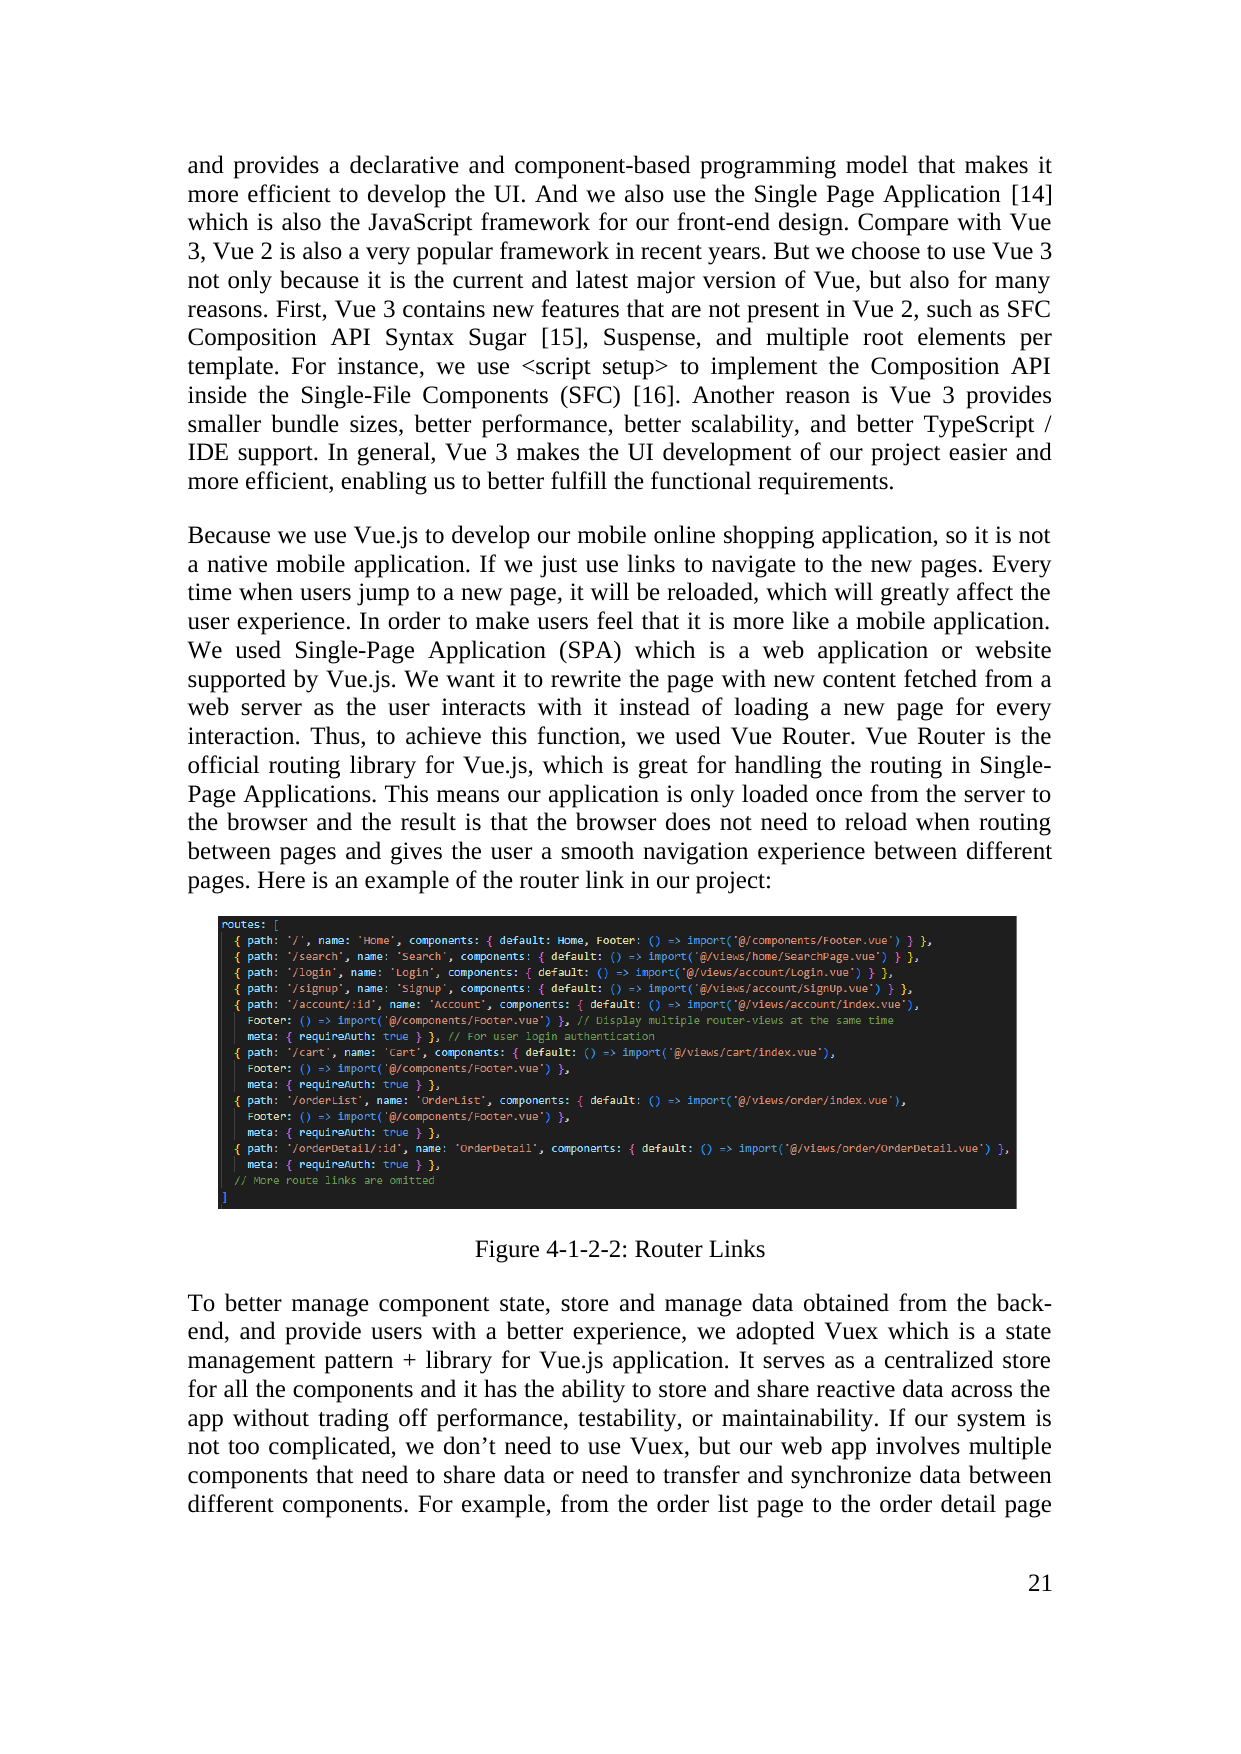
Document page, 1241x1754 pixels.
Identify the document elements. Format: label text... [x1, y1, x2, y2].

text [187, 1288, 1053, 1518]
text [187, 150, 1053, 495]
picture [218, 916, 1017, 1209]
text Because we use Vue.js to develop our mobile online shopping application, so it is not a native mobile application. If we just use links to navigate to the new pages. Every time when users jump to a new page, it will be reloaded, which will greatly affect the user experience. In order to make users feel that it is more like a mobile application. We used Single-Page Application (SPA) which is a web application or website supported by Vue.js. We want it to rewrite the page with new content fetched from a web server as the user interacts with it instead of loading a new page for every interaction. Thus, to achieve this function, we used Vue Router. Vue Router is the official routing library for Vue.js, which is great for handling the routing in Single-Page Applications. This means our application is only loaded once from the server to the browser and the result is that the browser does not need to reload when routing between pages and gives the user a smooth navigation experience between different pages. Here is an example of the router link in our project: [187, 520, 1053, 894]
